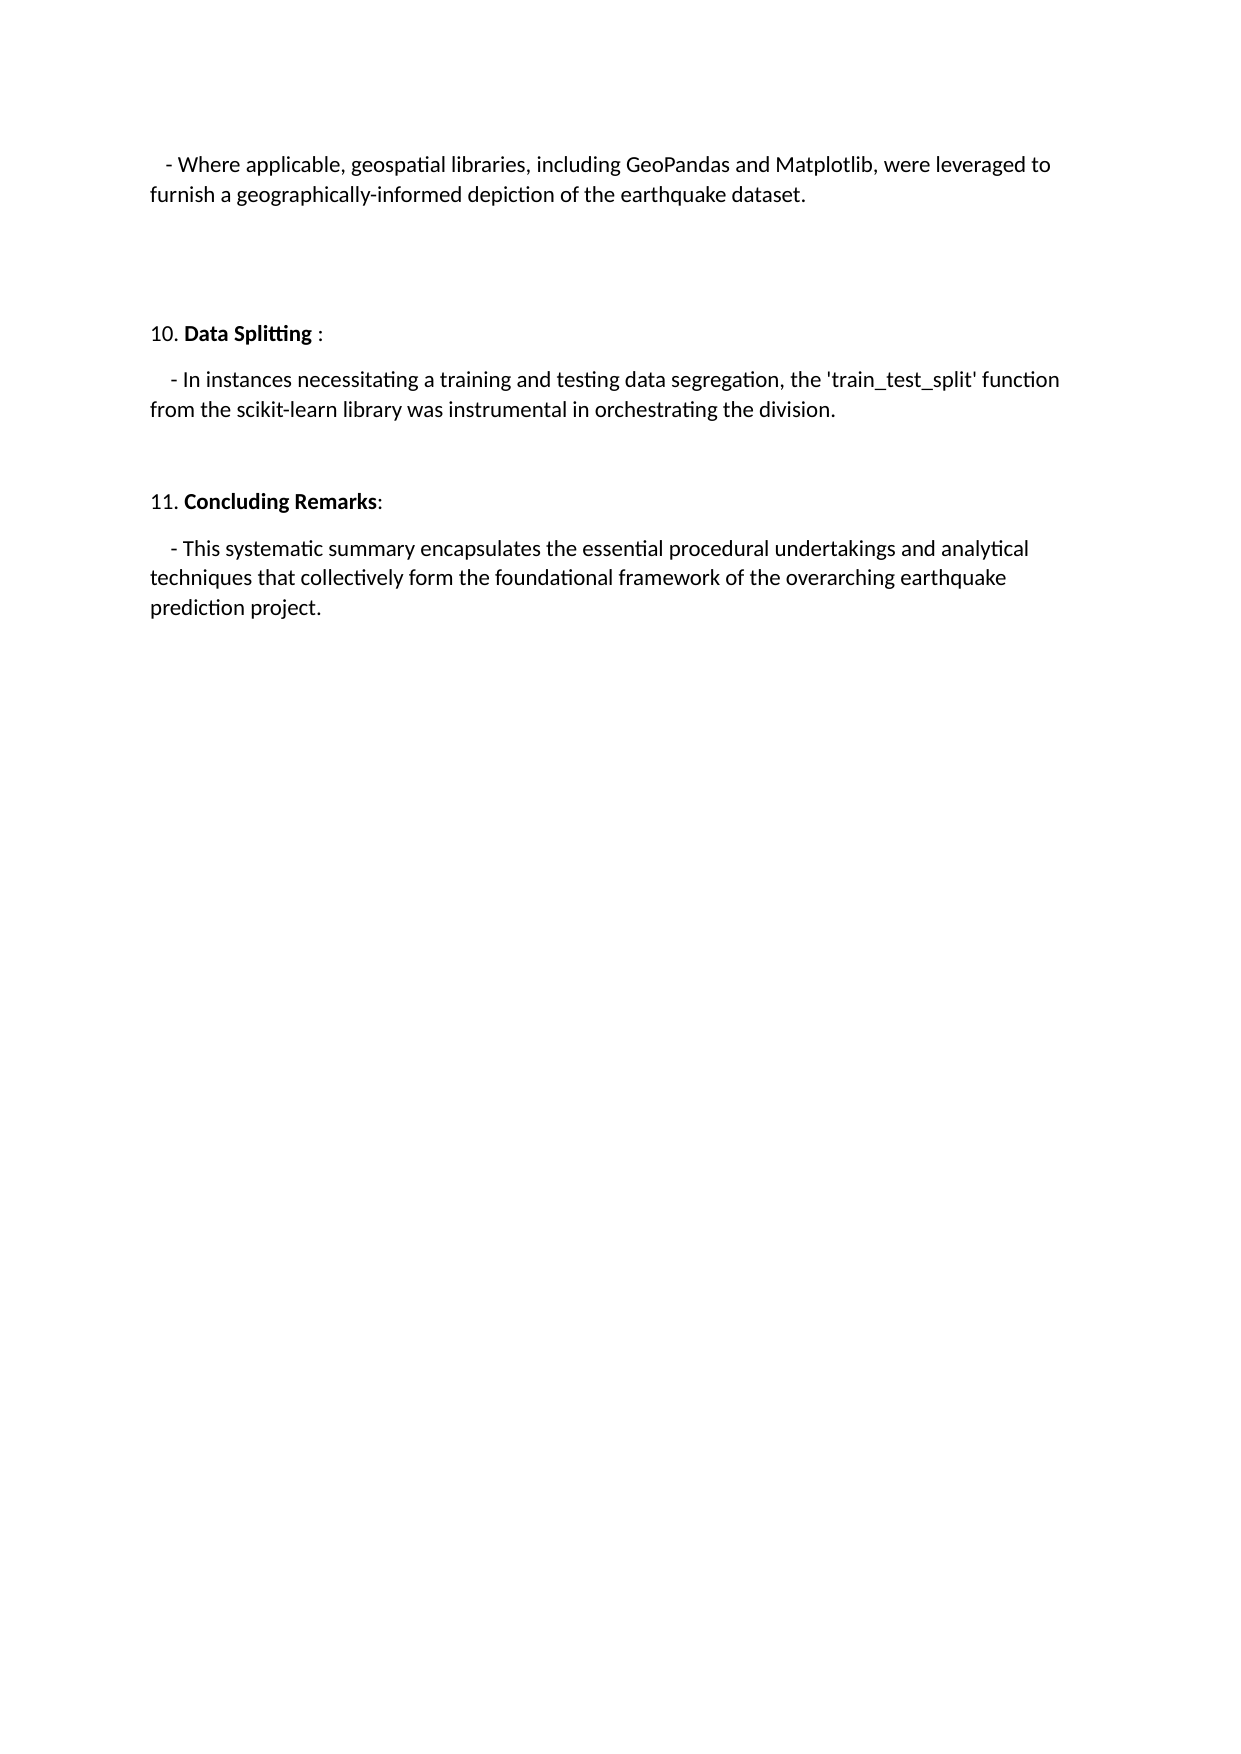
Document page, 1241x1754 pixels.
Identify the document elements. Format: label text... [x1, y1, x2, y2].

text 11. Concluding Remarks: [150, 487, 1090, 516]
text - Where applicable, geospatial libraries, including GeoPandas and Matplotlib, were leveraged to furnish a geographically-informed depiction of the earthquake dataset. [150, 150, 1090, 208]
text - This systematic summary encapsulates the essential procedural undertakings and analytical techniques that collectively form the foundational framework of the overarching earthquake prediction project. [150, 534, 1090, 621]
text - In instances necessitating a training and testing data segregation, the 'train_test_split' function from the scikit-learn library was instrumental in orchestrating the division. [150, 365, 1090, 423]
text 10. Data Splitting : [150, 319, 1090, 347]
